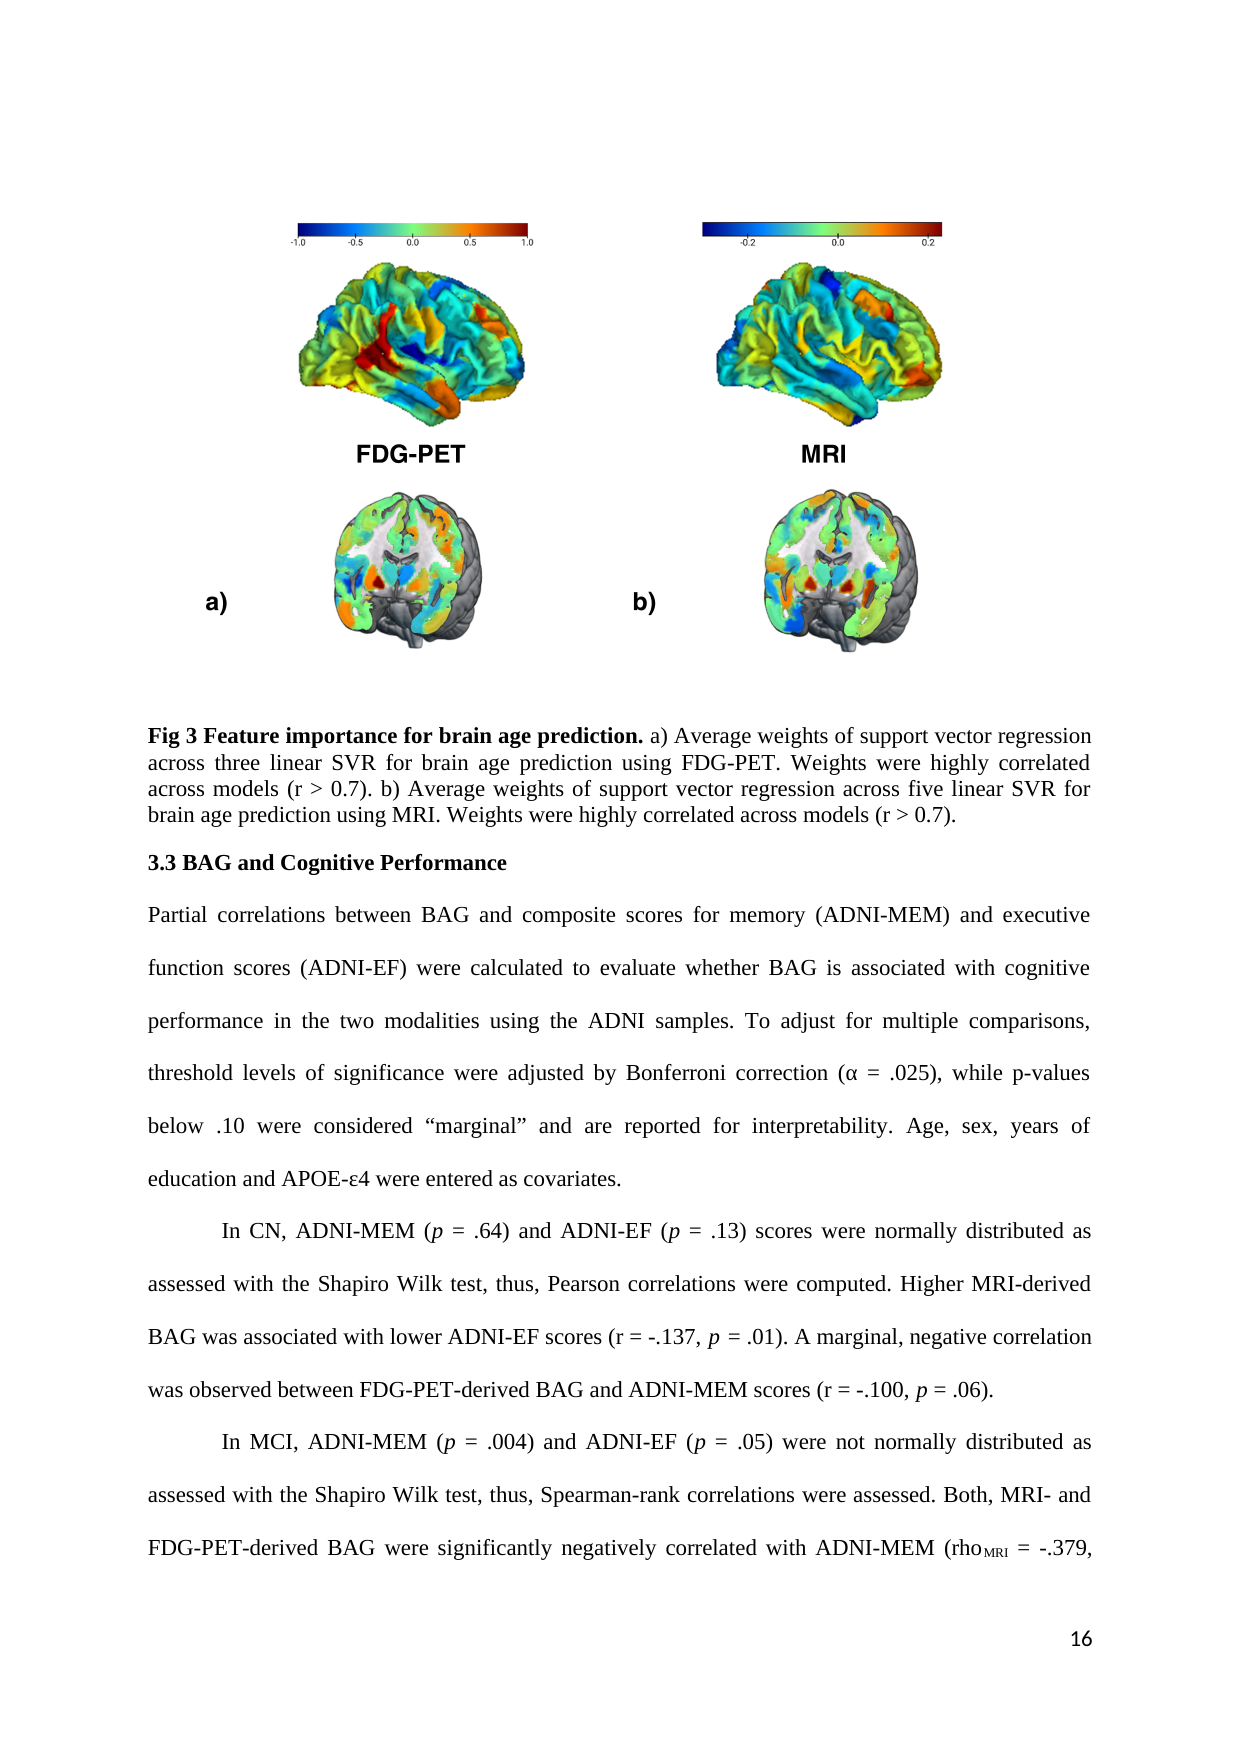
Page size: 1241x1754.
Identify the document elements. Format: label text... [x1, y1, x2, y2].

text Fig 3 Feature importance for brain age prediction. a) Average weights of support vector regression across three linear SVR for brain age prediction using FDG-PET. Weights were highly correlated across models (r > 0.7). b) Average weights of support vector regression across five linear SVR for brain age prediction using MRI. Weights were highly correlated across models (r > 0.7). [148, 722, 1092, 828]
picture [147, 147, 1001, 695]
text 3.3 BAG and Cognitive Performance [148, 849, 1092, 875]
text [148, 1428, 1092, 1560]
text In CN, ADNI-MEM (p = .64) and ADNI-EF (p = .13) scores were normally distributed as assessed with the Shapiro Wilk test, thus, Pearson correlations were computed. Higher MRI-derived BAG was associated with lower ADNI-EF scores (r = -.137, p = .01). A marginal, negative correlation was observed between FDG-PET-derived BAG and ADNI-MEM scores (r = -.100, p = .06). [148, 1218, 1092, 1402]
text Partial correlations between BAG and composite scores for memory (ADNI-MEM) and executive function scores (ADNI-EF) were calculated to evaluate whether BAG is associated with cognitive performance in the two modalities using the ADNI samples. To adjust for multiple comparisons, threshold levels of significance were adjusted by Bonferroni correction (α = .025), while p-values below .10 were considered “marginal” and are reported for interpretability. Age, sex, years of education and APOE-ε4 were entered as covariates. [148, 901, 1092, 1191]
